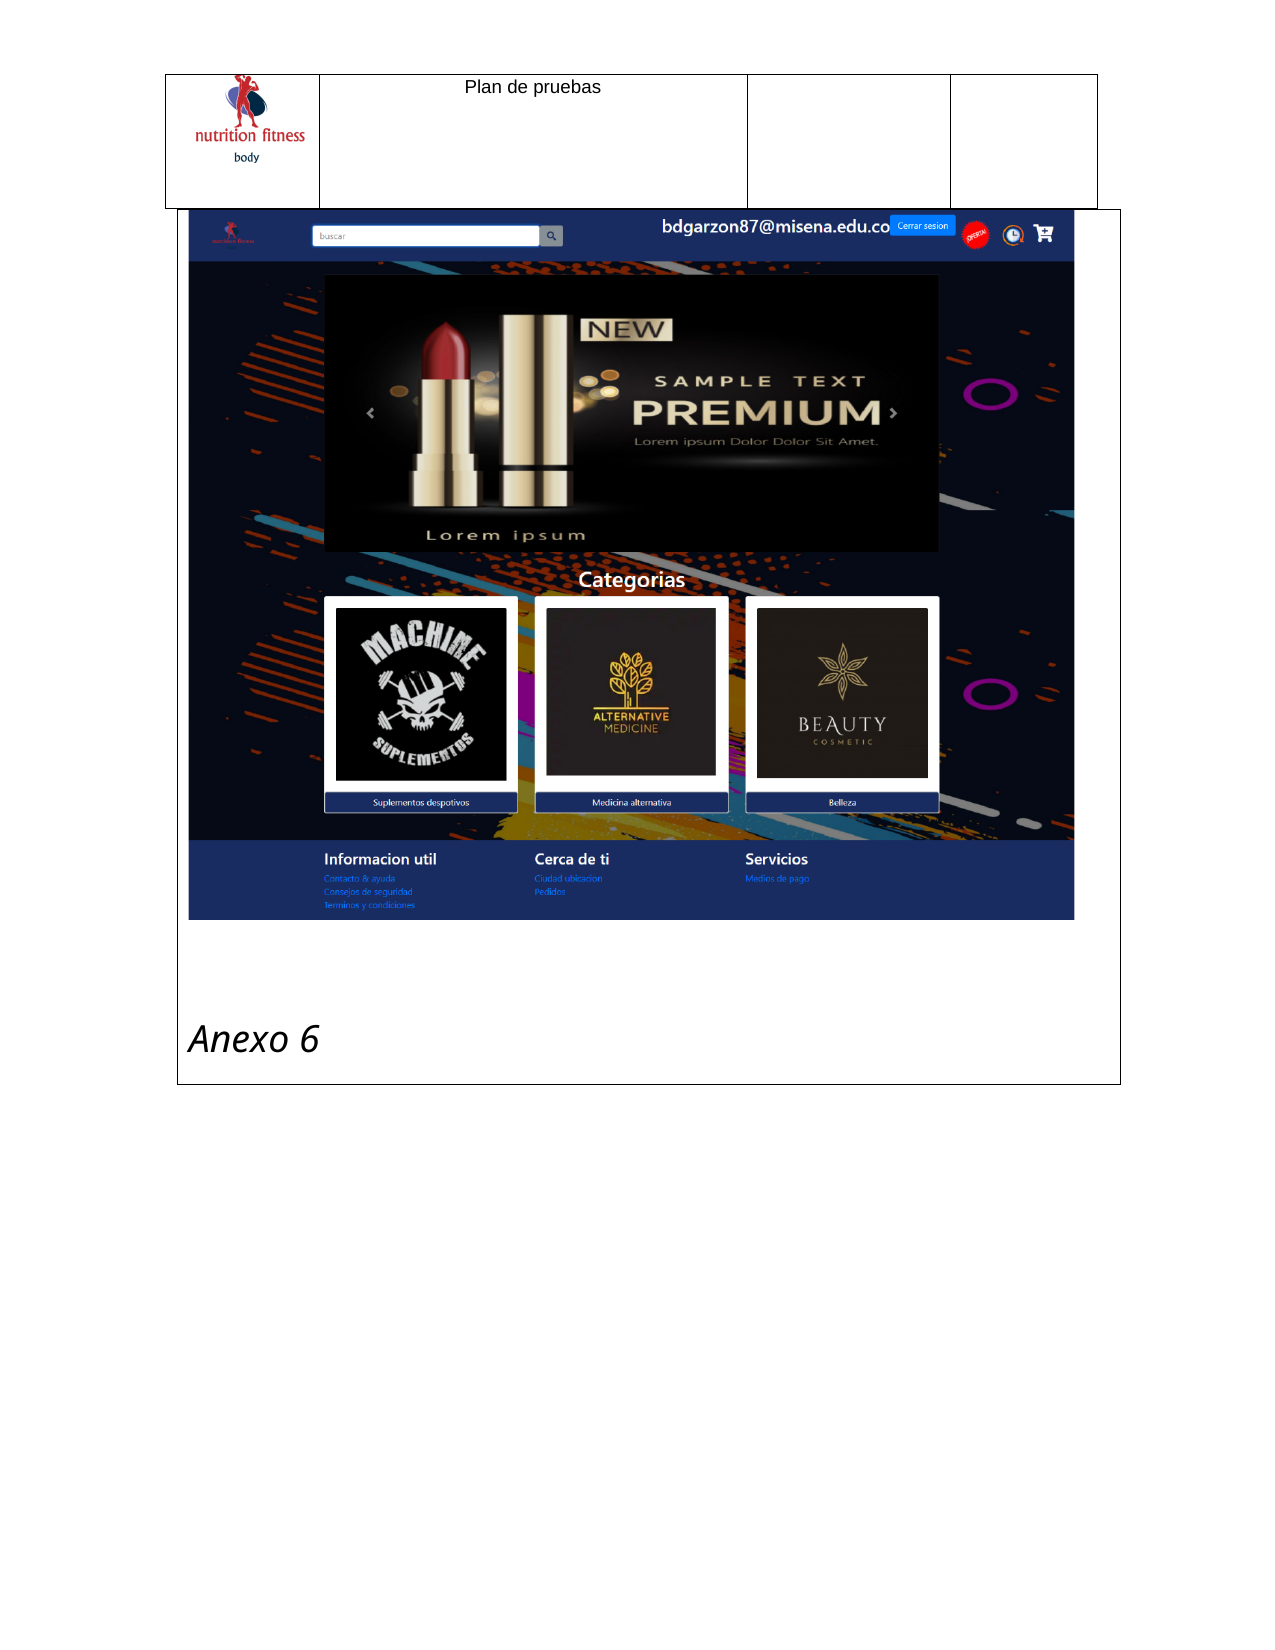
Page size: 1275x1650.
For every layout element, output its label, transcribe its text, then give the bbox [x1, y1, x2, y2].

table_cell Anexo 1 Anexo 2 Anexo 3 Anexo 4 Anexo 5 Anexo 6 Anexo 7 [178, 210, 1120, 1084]
picture [177, 75, 319, 163]
picture [188, 210, 1075, 920]
